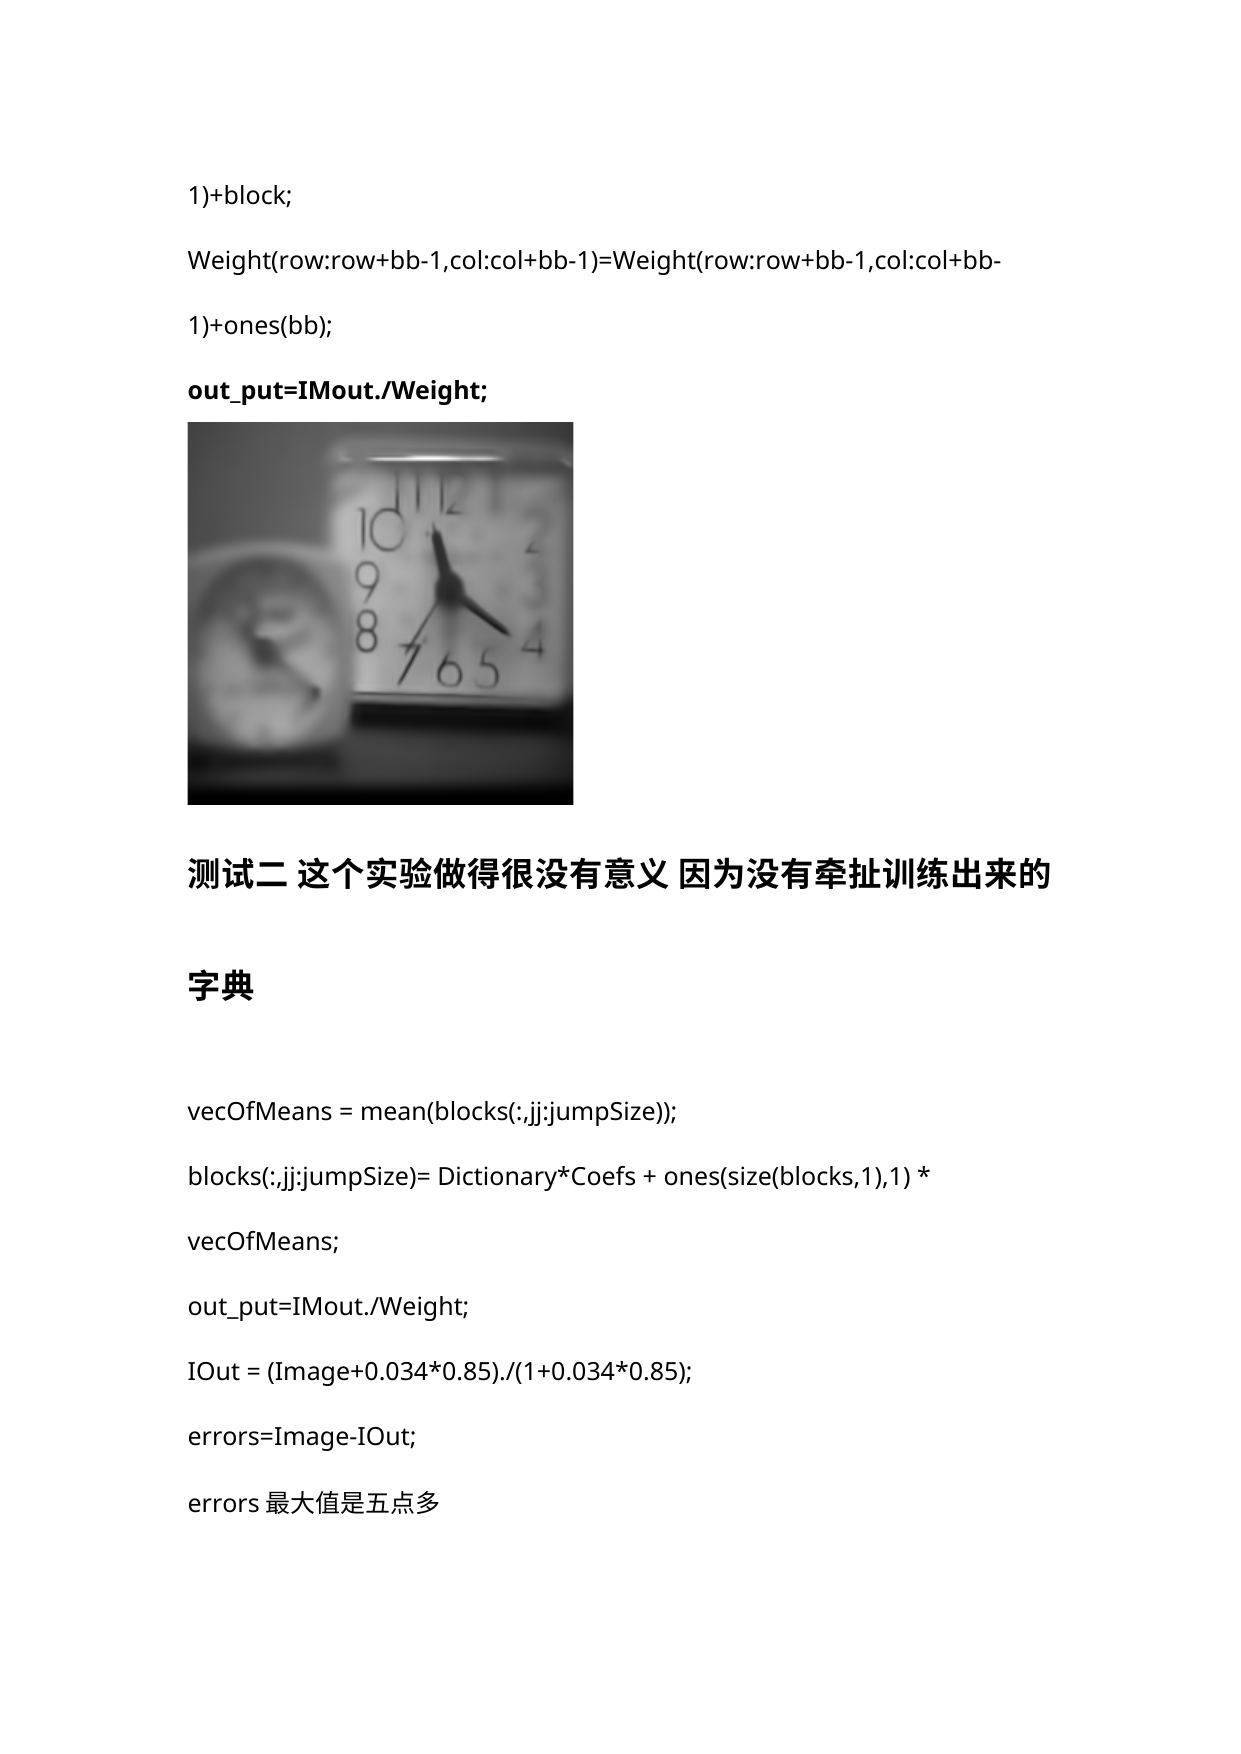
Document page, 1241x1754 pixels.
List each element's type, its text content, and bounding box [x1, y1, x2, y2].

picture [187, 422, 574, 805]
text out_put=IMout./Weight; [187, 357, 1053, 422]
text vecOfMeans = mean(blocks(:,jj:jumpSize)); [187, 1079, 1053, 1144]
text errors=Image-IOut; [187, 1404, 1053, 1469]
text Weight(row:row+bb-1,col:col+bb-1)=Weight(row:row+bb-1,col:col+bb-1)+ones(bb); [187, 227, 1053, 357]
text IOut = (Image+0.034*0.85)./(1+0.034*0.85); [187, 1339, 1053, 1404]
subtitle 测试二 这个实验做得很没有意义 因为没有牵扯训练出来的字典 [187, 839, 1053, 1016]
text blocks(:,jj:jumpSize)= Dictionary*Coefs + ones(size(blocks,1),1) * vecOfMeans; [187, 1144, 1053, 1274]
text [187, 162, 1053, 227]
text errors最大值是五点多 [187, 1469, 1053, 1534]
text out_put=IMout./Weight; [187, 1274, 1053, 1339]
